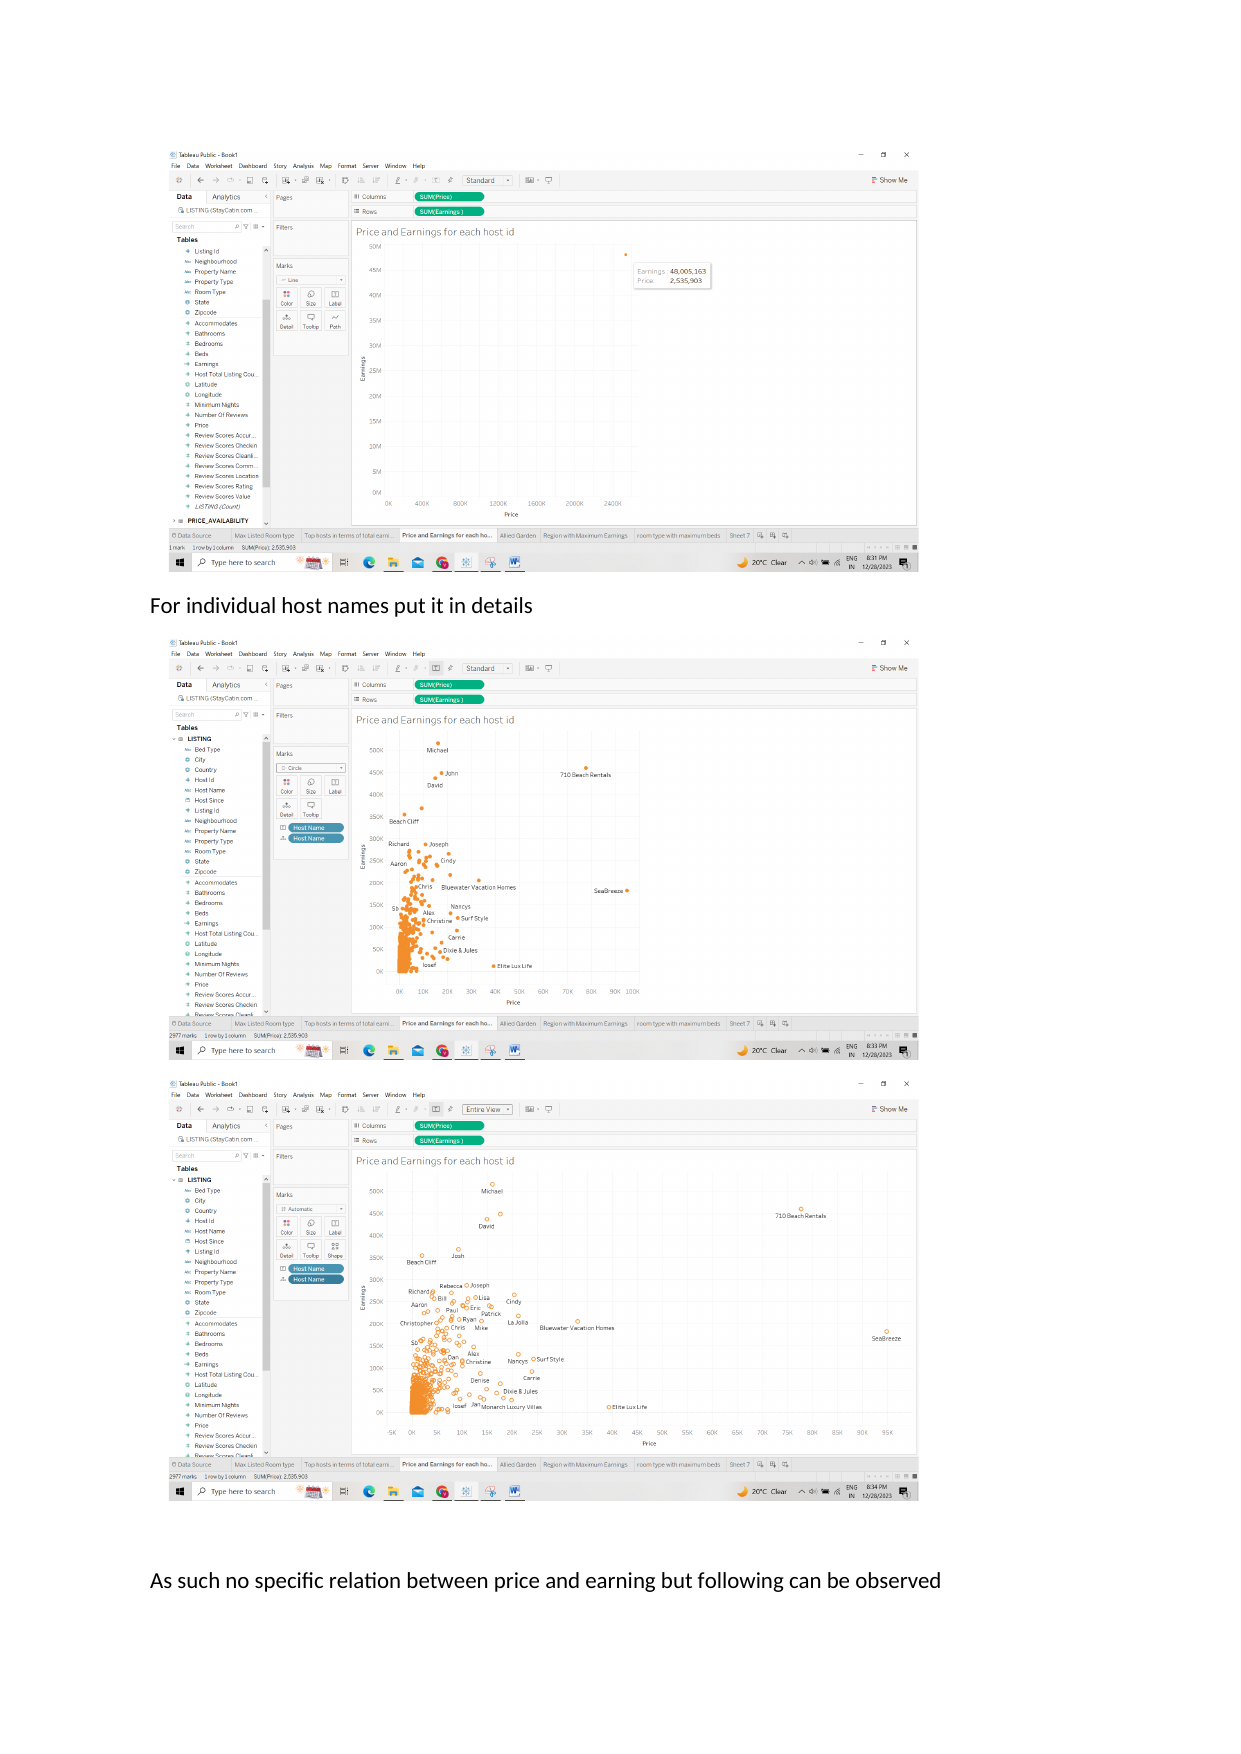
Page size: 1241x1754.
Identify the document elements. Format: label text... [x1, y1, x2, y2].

text As such no specific relation between price and earning but following can be observed [150, 1566, 1090, 1594]
text For individual host names put it in details [150, 591, 1090, 619]
